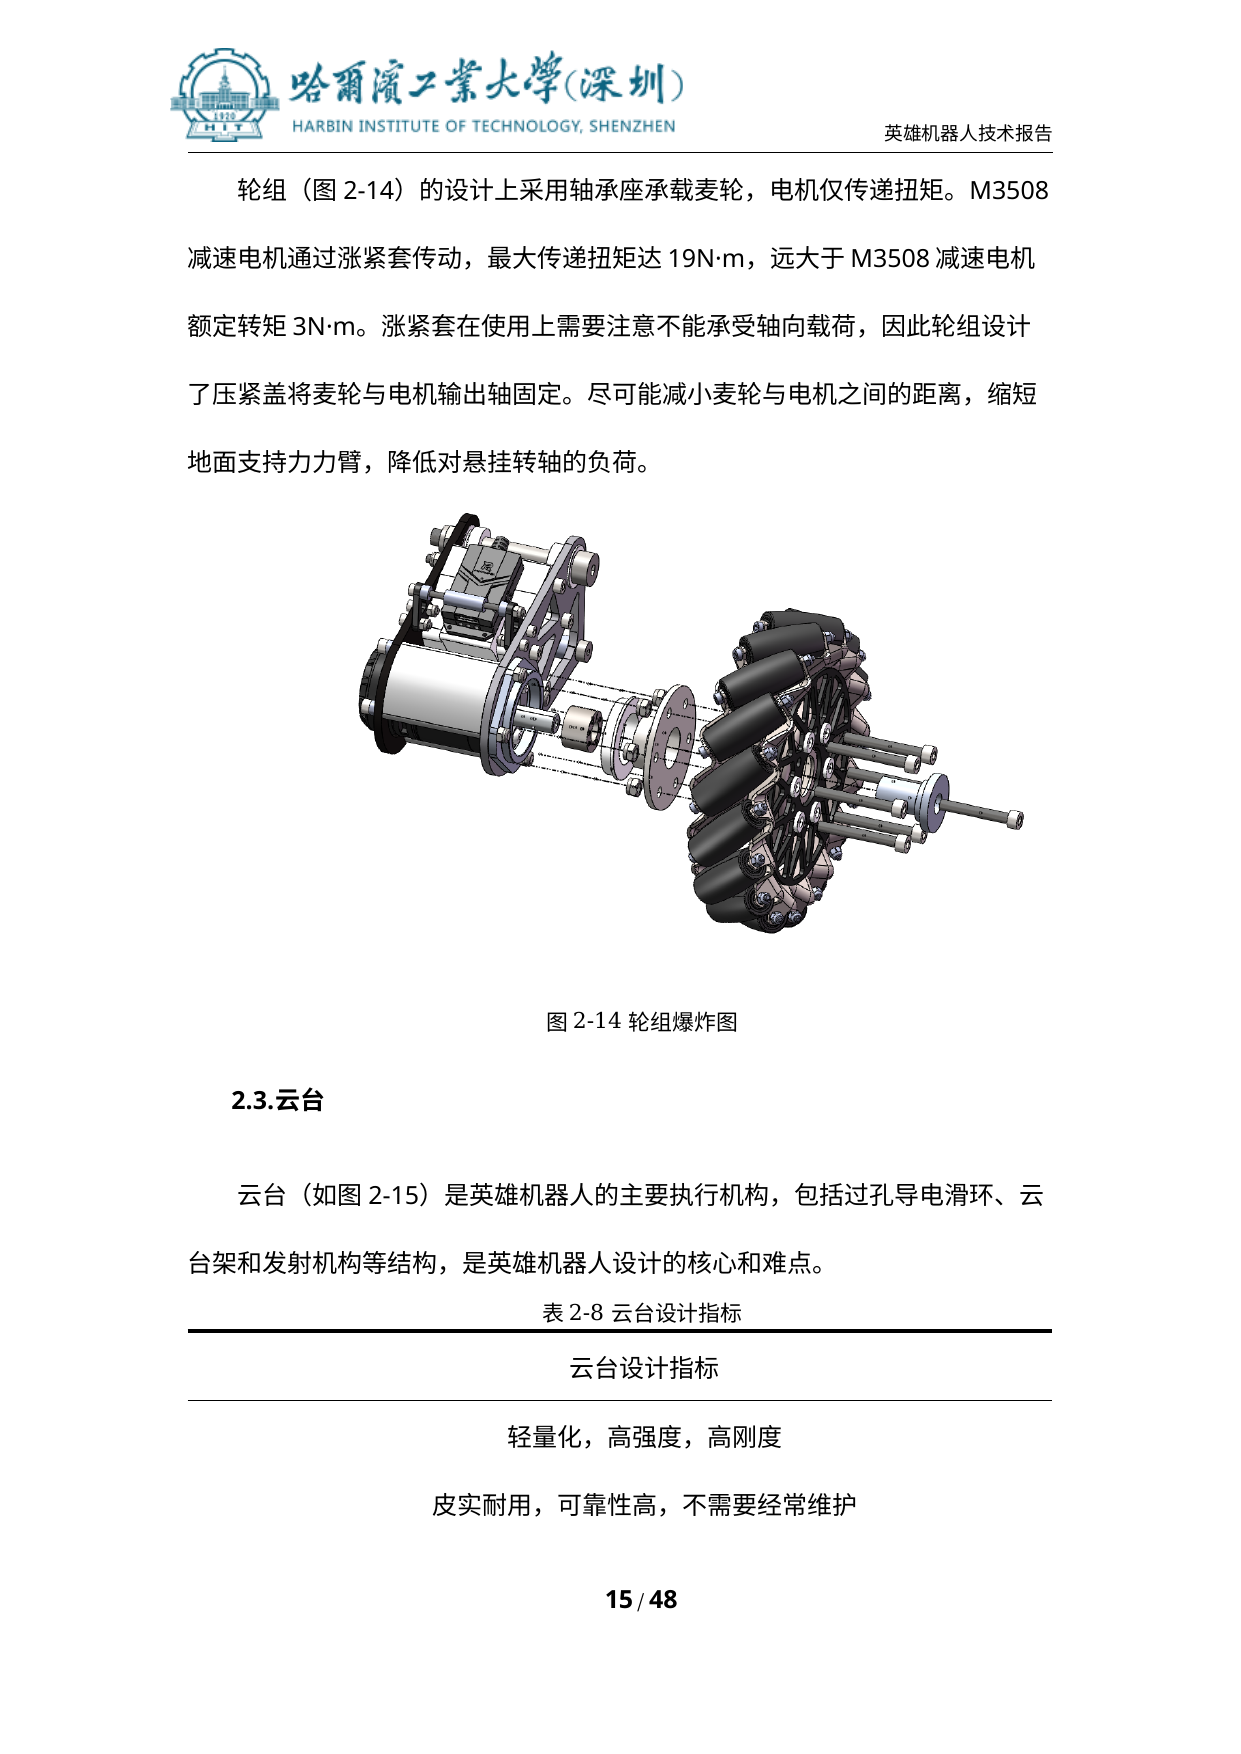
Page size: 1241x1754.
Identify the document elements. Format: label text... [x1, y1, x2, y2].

table_header 云台设计指标 [188, 1333, 1052, 1400]
picture [323, 494, 1050, 981]
subtitle 云台 [231, 1064, 1053, 1132]
table_cell 轻量化，高强度，高刚度 [188, 1401, 1052, 1469]
table_cell 皮实耐用，可靠性高，不需要经常维护 [188, 1469, 1052, 1537]
picture [170, 48, 683, 142]
